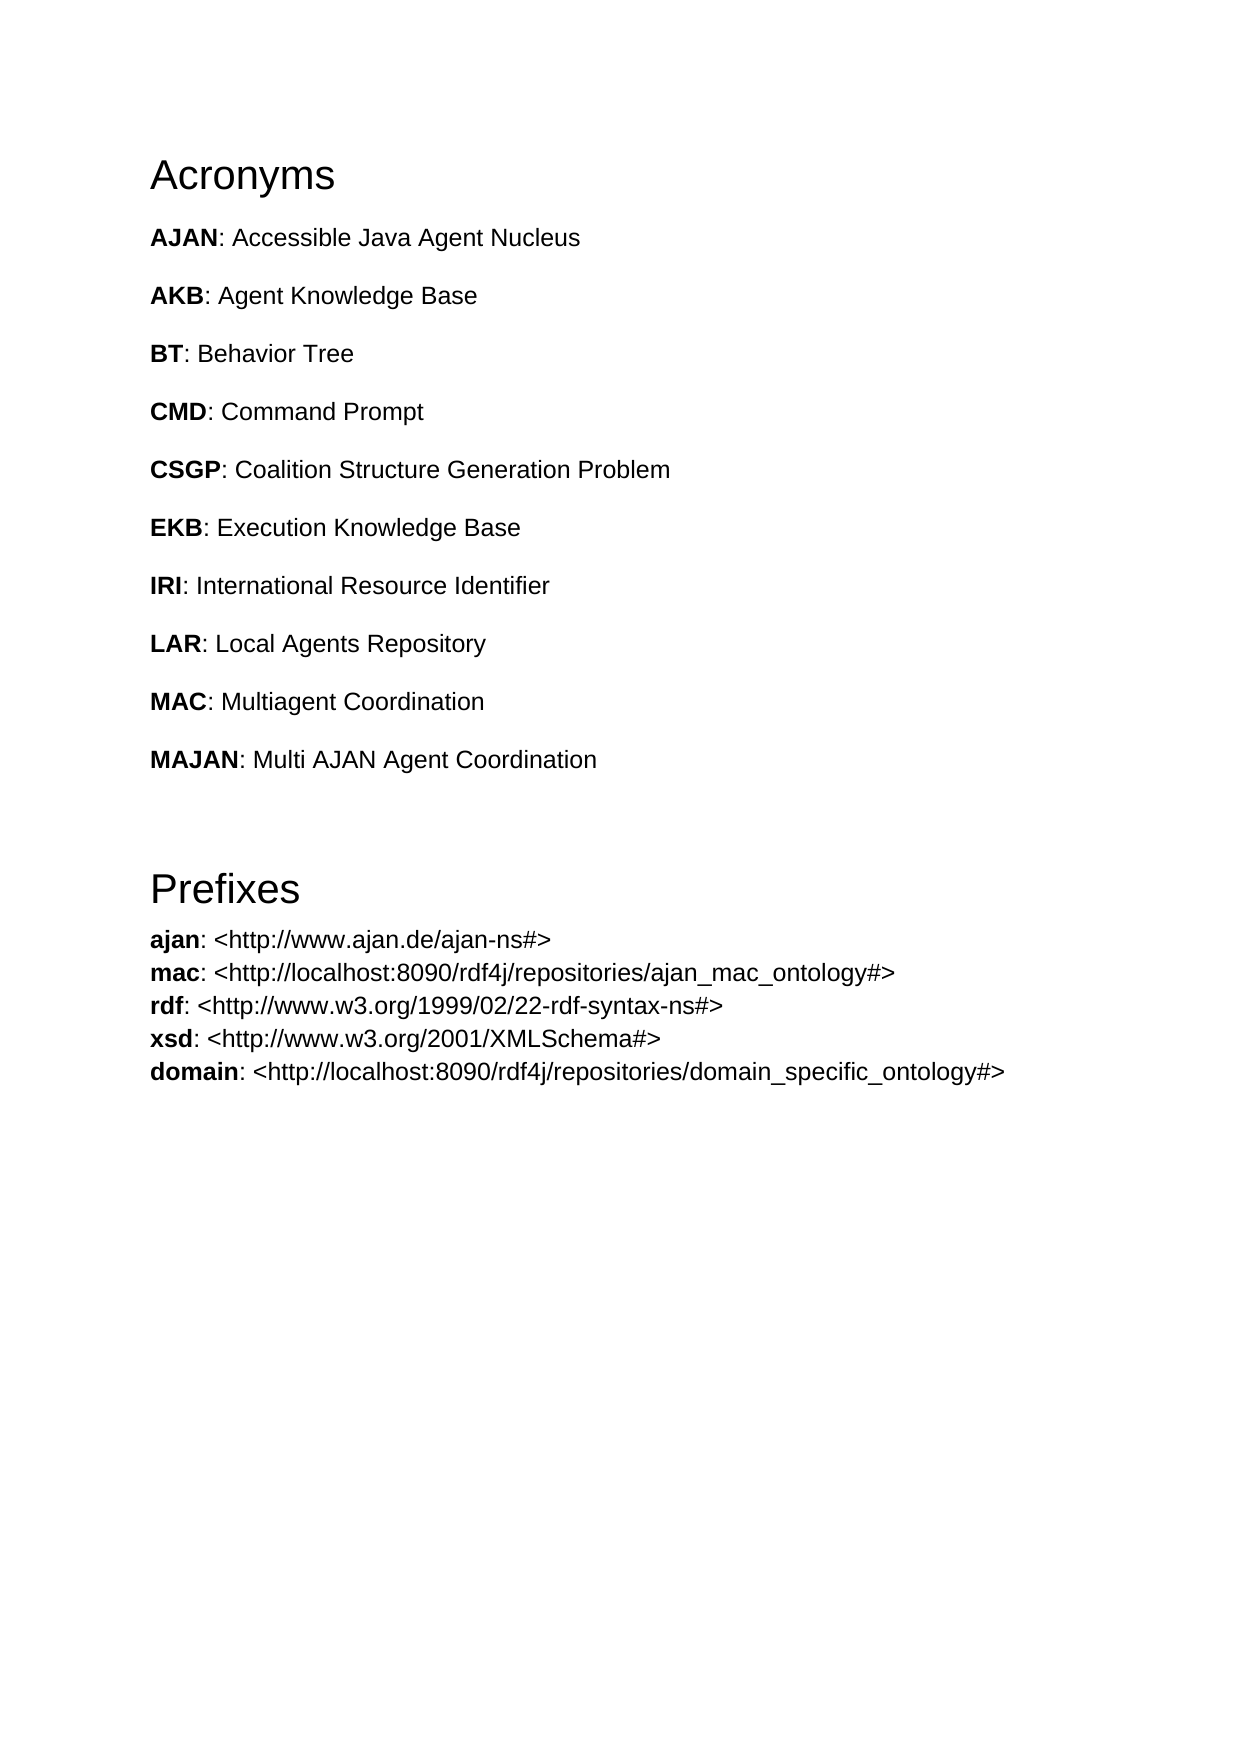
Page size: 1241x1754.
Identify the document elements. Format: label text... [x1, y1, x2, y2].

subtitle Acronyms [150, 150, 1090, 198]
text mac: <http://localhost:8090/rdf4j/repositories/ajan_mac_ontology#> [150, 958, 1090, 987]
text AKB: Agent Knowledge Base [150, 281, 1090, 310]
text CMD: Command Prompt [150, 397, 1090, 426]
text BT: Behavior Tree [150, 339, 1090, 368]
text rdf: <http://www.w3.org/1999/02/22-rdf-syntax-ns#> [150, 991, 1090, 1020]
text xsd: <http://www.w3.org/2001/XMLSchema#> [150, 1024, 1090, 1053]
text IRI: International Resource Identifier [150, 571, 1090, 600]
text MAJAN: Multi AJAN Agent Coordination [150, 745, 1090, 774]
text EKB: Execution Knowledge Base [150, 513, 1090, 542]
text domain: <http://localhost:8090/rdf4j/repositories/domain_specific_ontology#> [150, 1057, 1090, 1086]
text LAR: Local Agents Repository [150, 629, 1090, 658]
text AJAN: Accessible Java Agent Nucleus [150, 223, 1090, 252]
text CSGP: Coalition Structure Generation Problem [150, 455, 1090, 484]
subtitle Prefixes [150, 864, 1090, 912]
text ajan: <http://www.ajan.de/ajan-ns#> [150, 925, 1090, 954]
text MAC: Multiagent Coordination [150, 687, 1090, 716]
